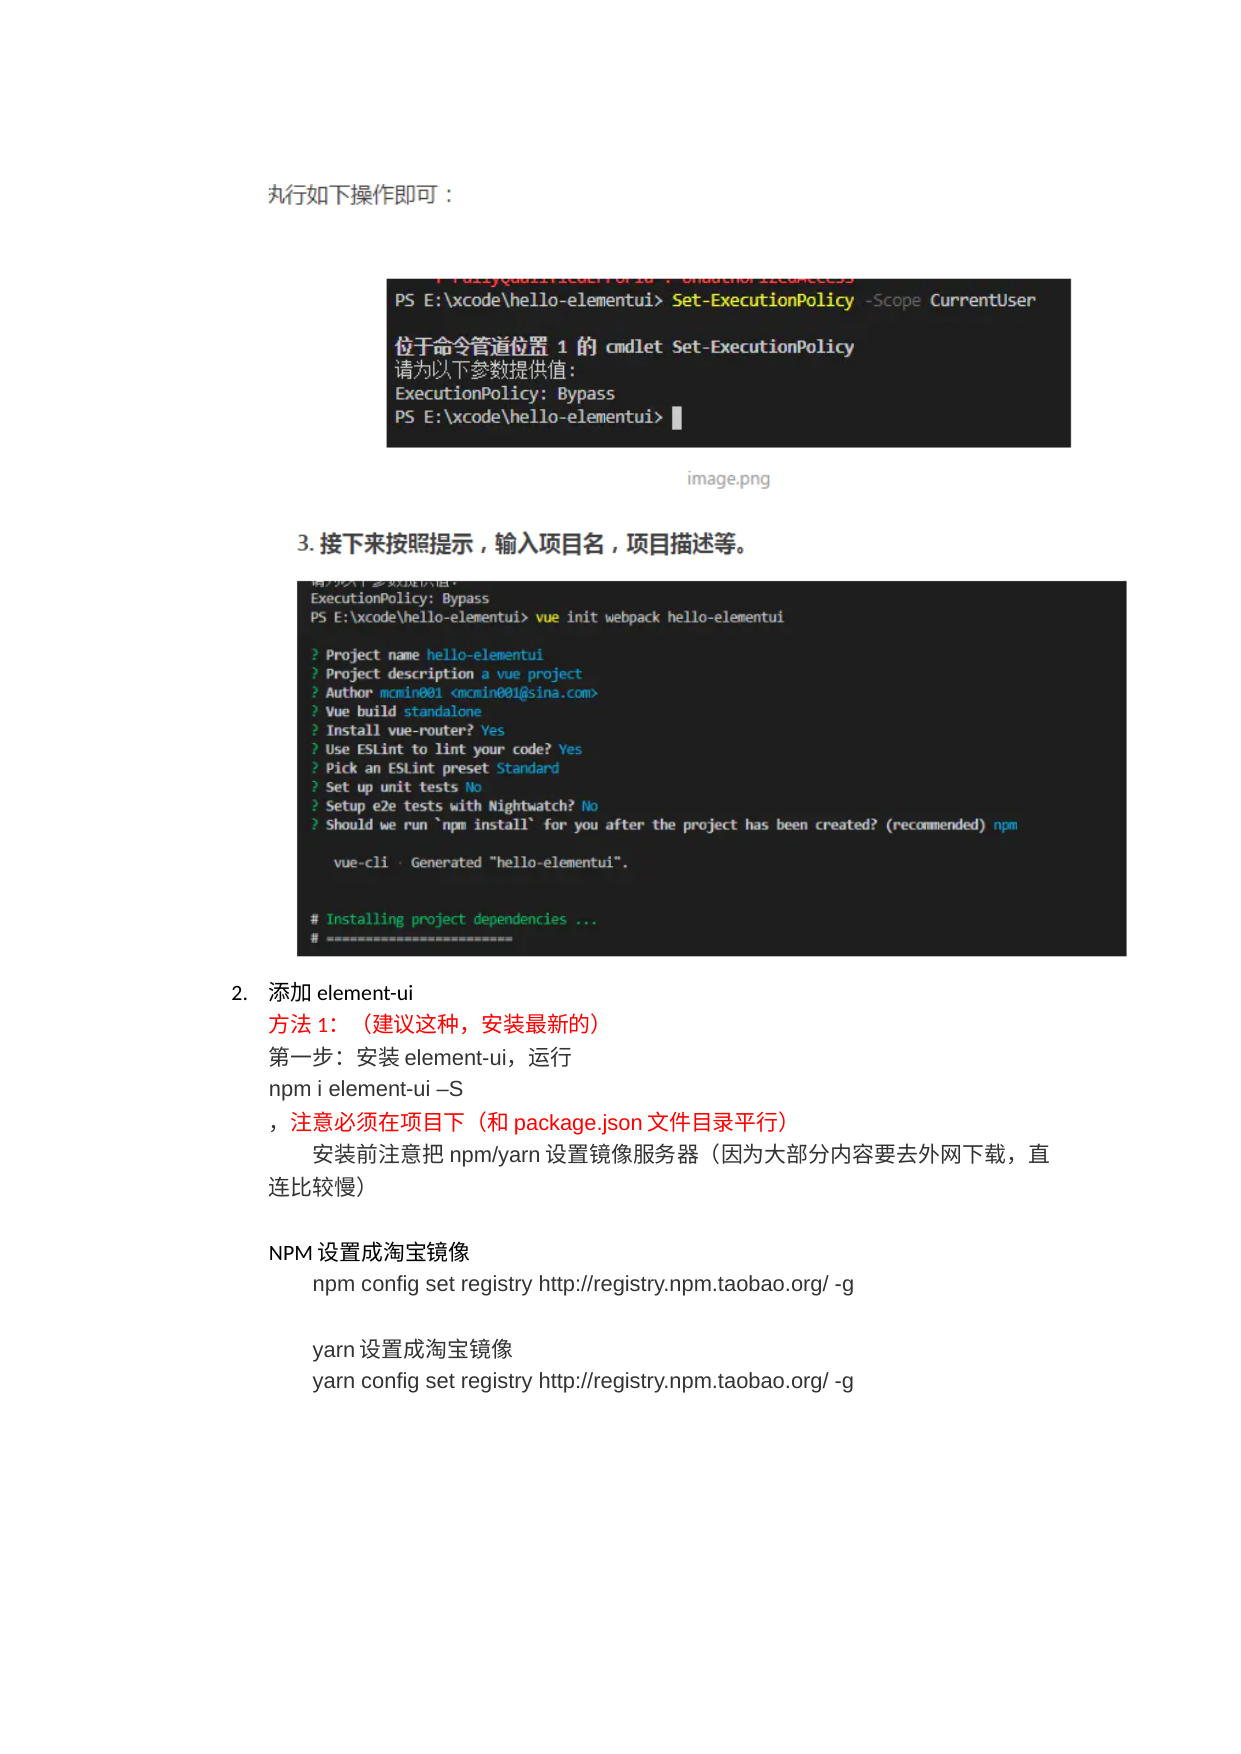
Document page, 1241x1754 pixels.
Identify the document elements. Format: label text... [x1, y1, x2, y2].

text NPM设置成淘宝镜像 [225, 1234, 1053, 1267]
list yarn config set registry http://registry.npm.taobao.org/ -g [269, 1364, 1053, 1397]
list npm config set registry http://registry.npm.taobao.org/ -g [269, 1267, 1053, 1299]
list 方法1：（建议这种，安装最新的） [269, 1007, 1053, 1039]
list 安装前注意把npm/yarn设置镜像服务器（因为大部分内容要去外网下载，直连比较慢） [269, 1137, 1053, 1202]
picture [268, 519, 1134, 971]
picture [268, 162, 1134, 504]
list 第一步：安装element-ui，运行 [269, 1039, 1053, 1072]
list 添加element-ui [231, 974, 1053, 1007]
list ，注意必须在项目下（和package.json文件目录平行） [269, 1104, 1053, 1137]
list npm i element-ui –S [269, 1072, 1053, 1104]
list yarn设置成淘宝镜像 [269, 1332, 1053, 1364]
